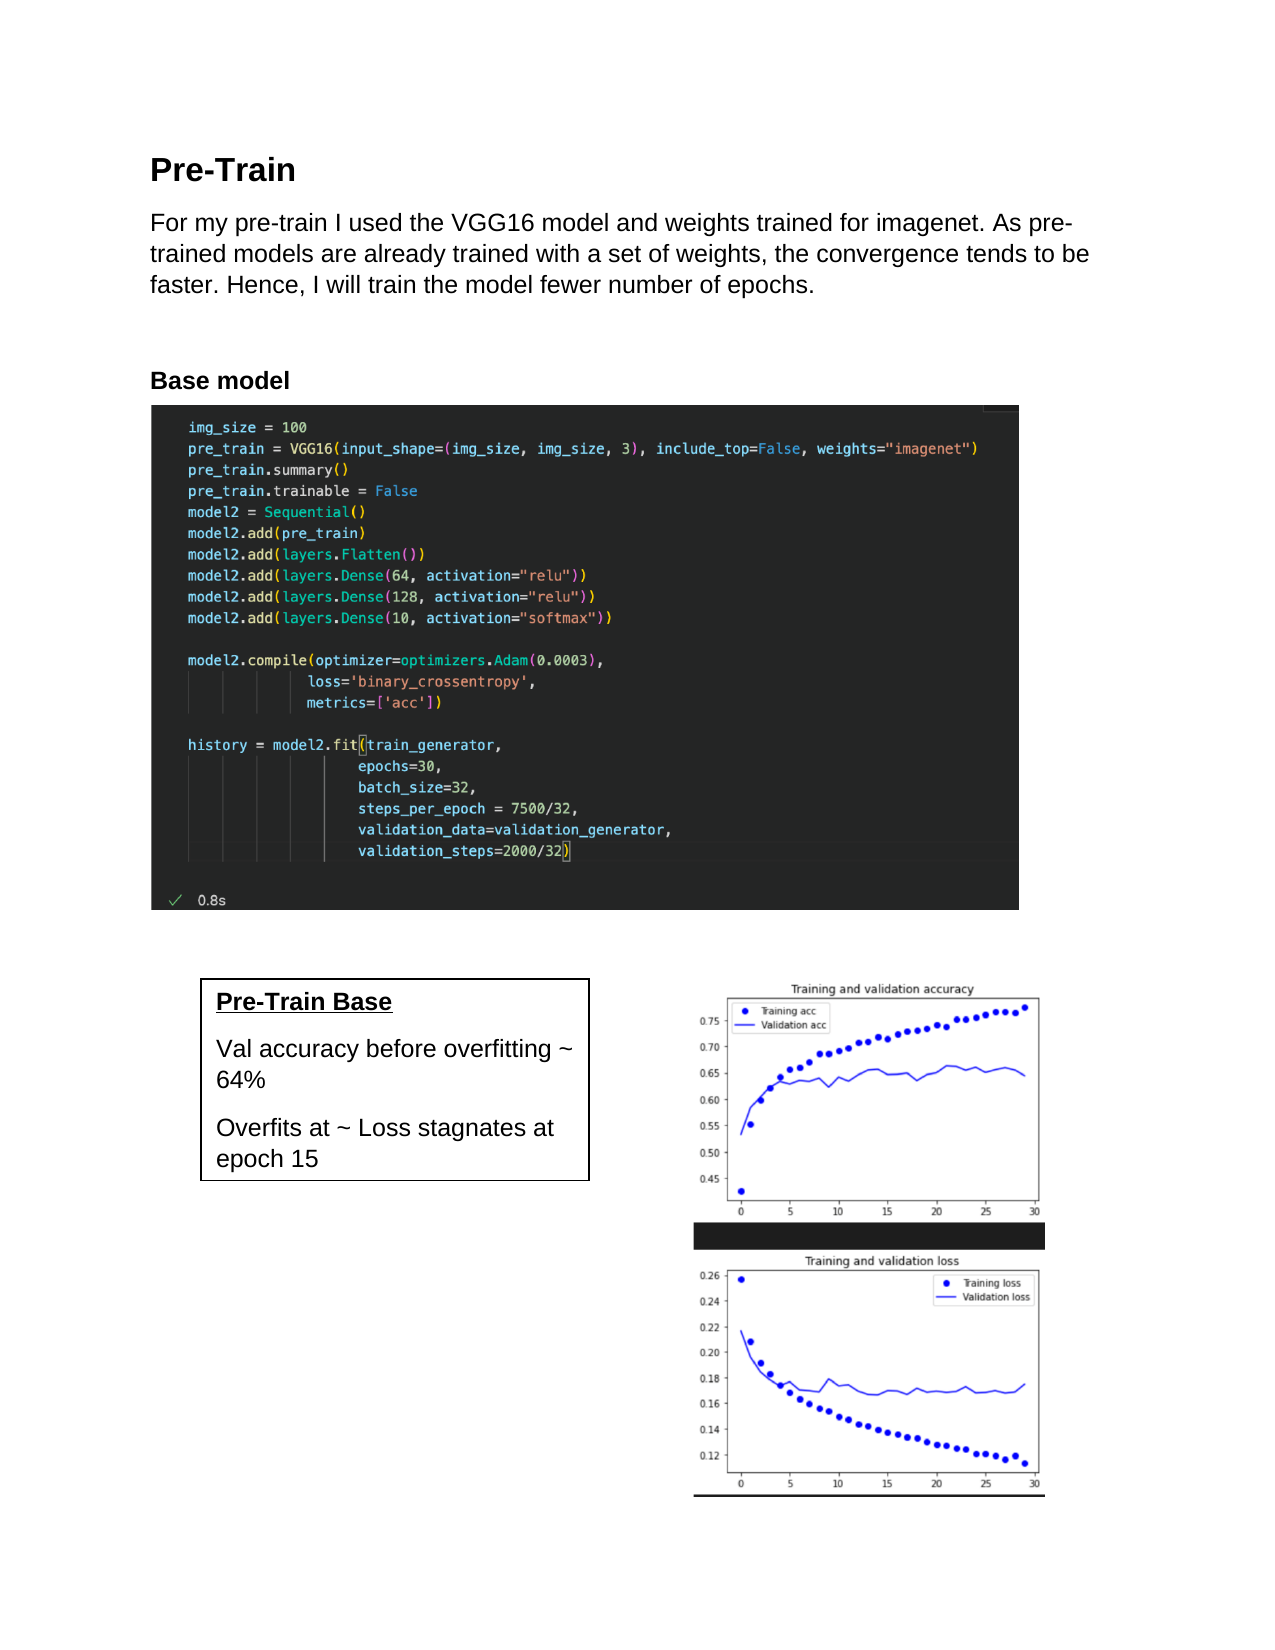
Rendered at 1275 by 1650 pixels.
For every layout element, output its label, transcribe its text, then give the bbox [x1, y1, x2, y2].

text Pre-Train [150, 150, 1125, 188]
picture [693, 978, 1045, 1497]
text Base model [150, 366, 1125, 394]
text For my pre-train I used the VGG16 model and weights trained for imagenet. As pre-trained models are already trained with a set of weights, the convergence tends to be faster. Hence, I will train the model fewer number of epochs. [150, 208, 1125, 299]
picture [150, 405, 1019, 909]
